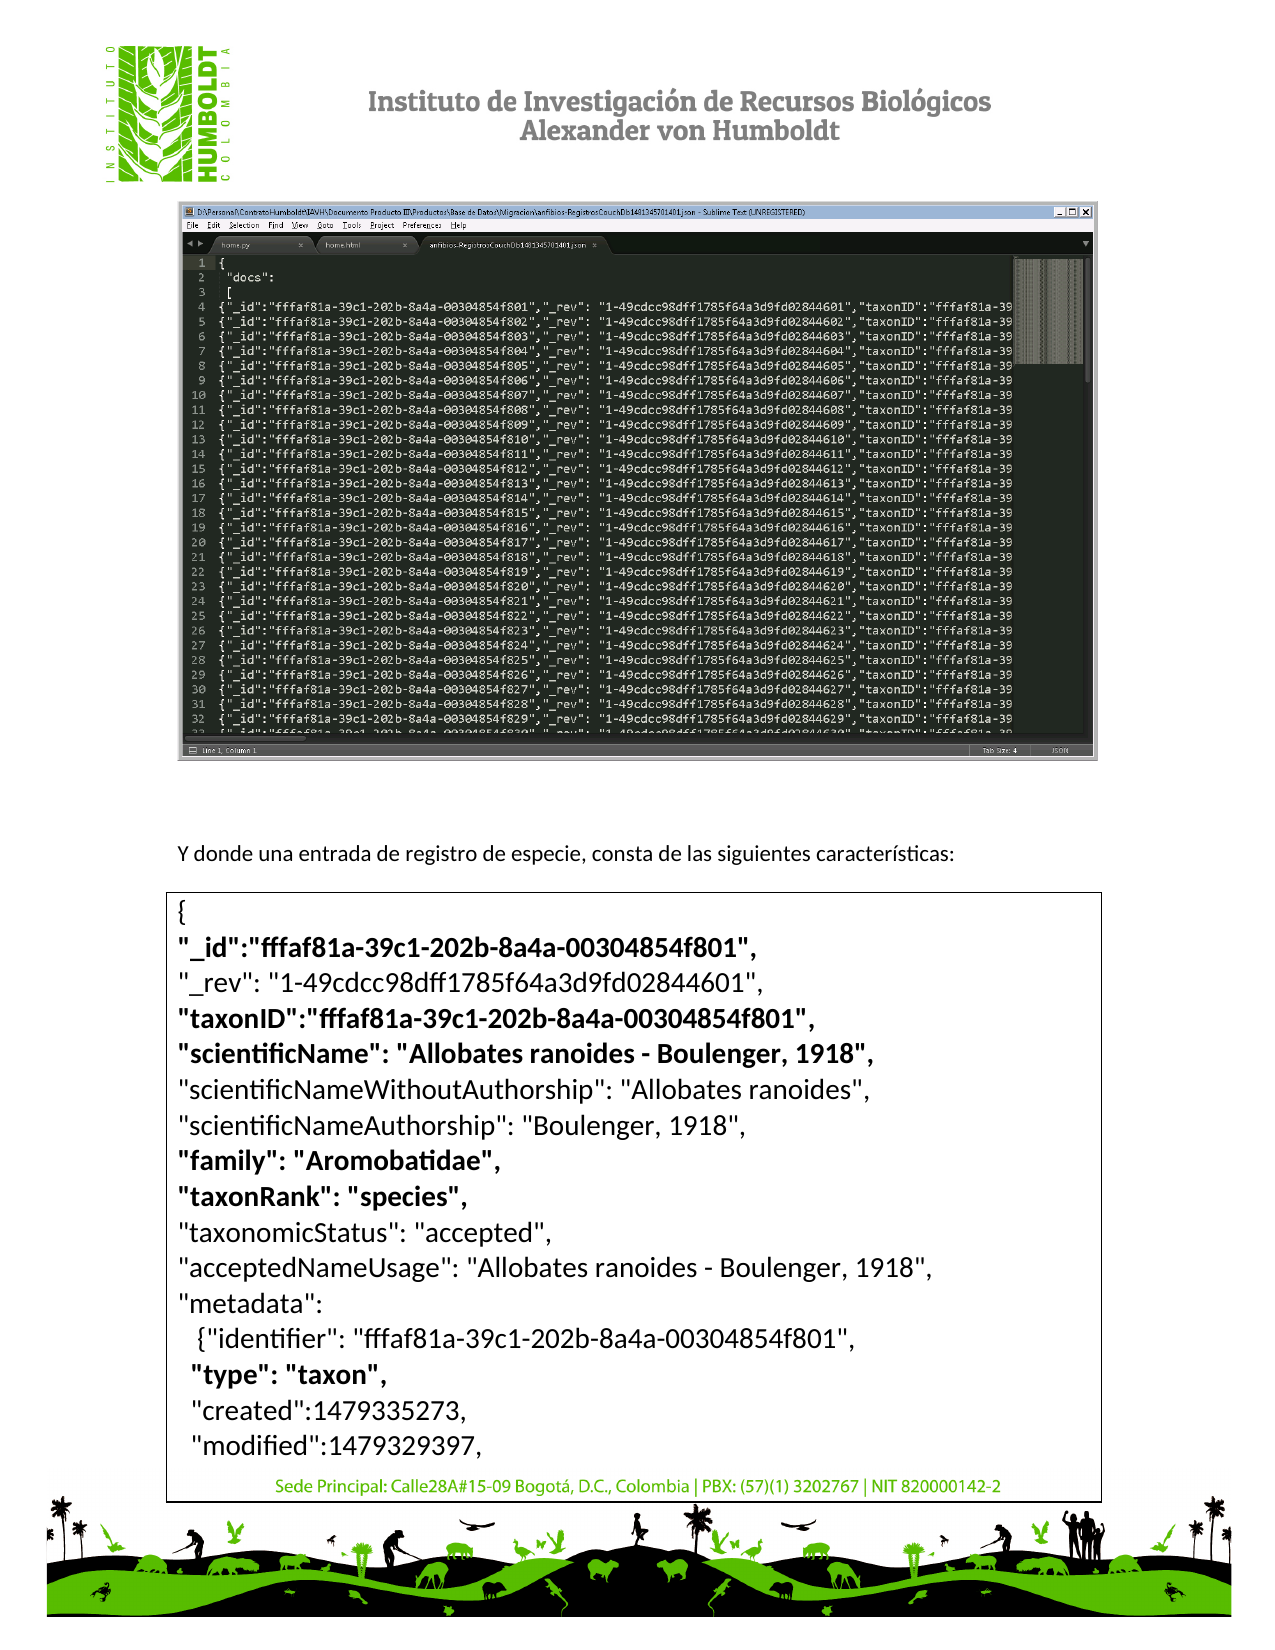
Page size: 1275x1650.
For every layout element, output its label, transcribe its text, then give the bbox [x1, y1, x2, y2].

picture [177, 201, 1098, 761]
text Y donde una entrada de registro de especie, consta de las siguientes características: [177, 839, 1098, 867]
picture [60, 46, 1125, 197]
picture [46, 1468, 1232, 1617]
